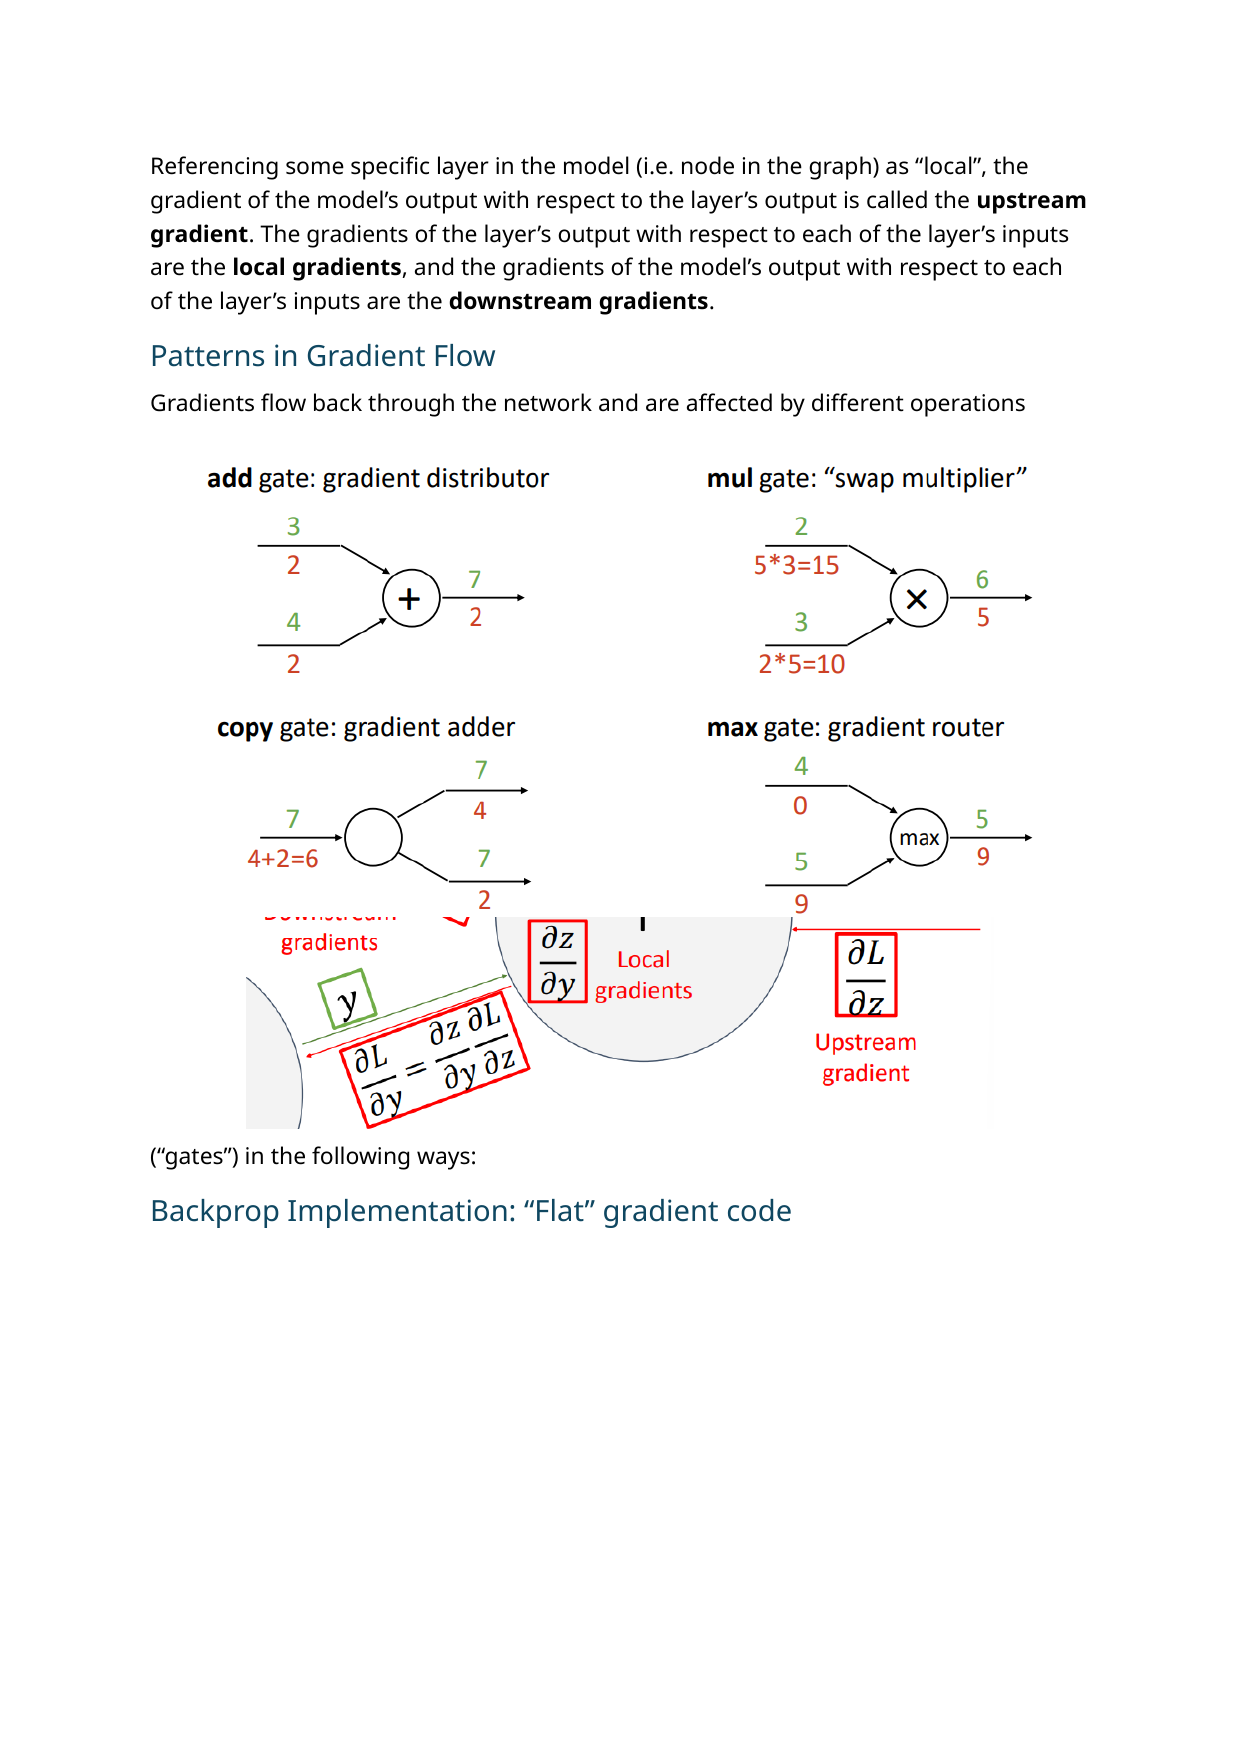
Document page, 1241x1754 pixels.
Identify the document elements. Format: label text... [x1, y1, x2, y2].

subtitle Backprop Implementation: “Flat” gradient code [150, 1191, 1090, 1230]
picture [200, 462, 1040, 1129]
subtitle Patterns in Gradient Flow [150, 335, 1090, 375]
text Referencing some specific layer in the model (i.e. node in the graph) as “local”, the gradient of the model’s output with respect to the layer’s output is called the upstream gradient. The gradients of the layer’s output with respect to each of the layer’s inputs are the local gradients, and the gradients of the model’s output with respect to each of the layer’s inputs are the downstream gradients. [150, 150, 1090, 316]
